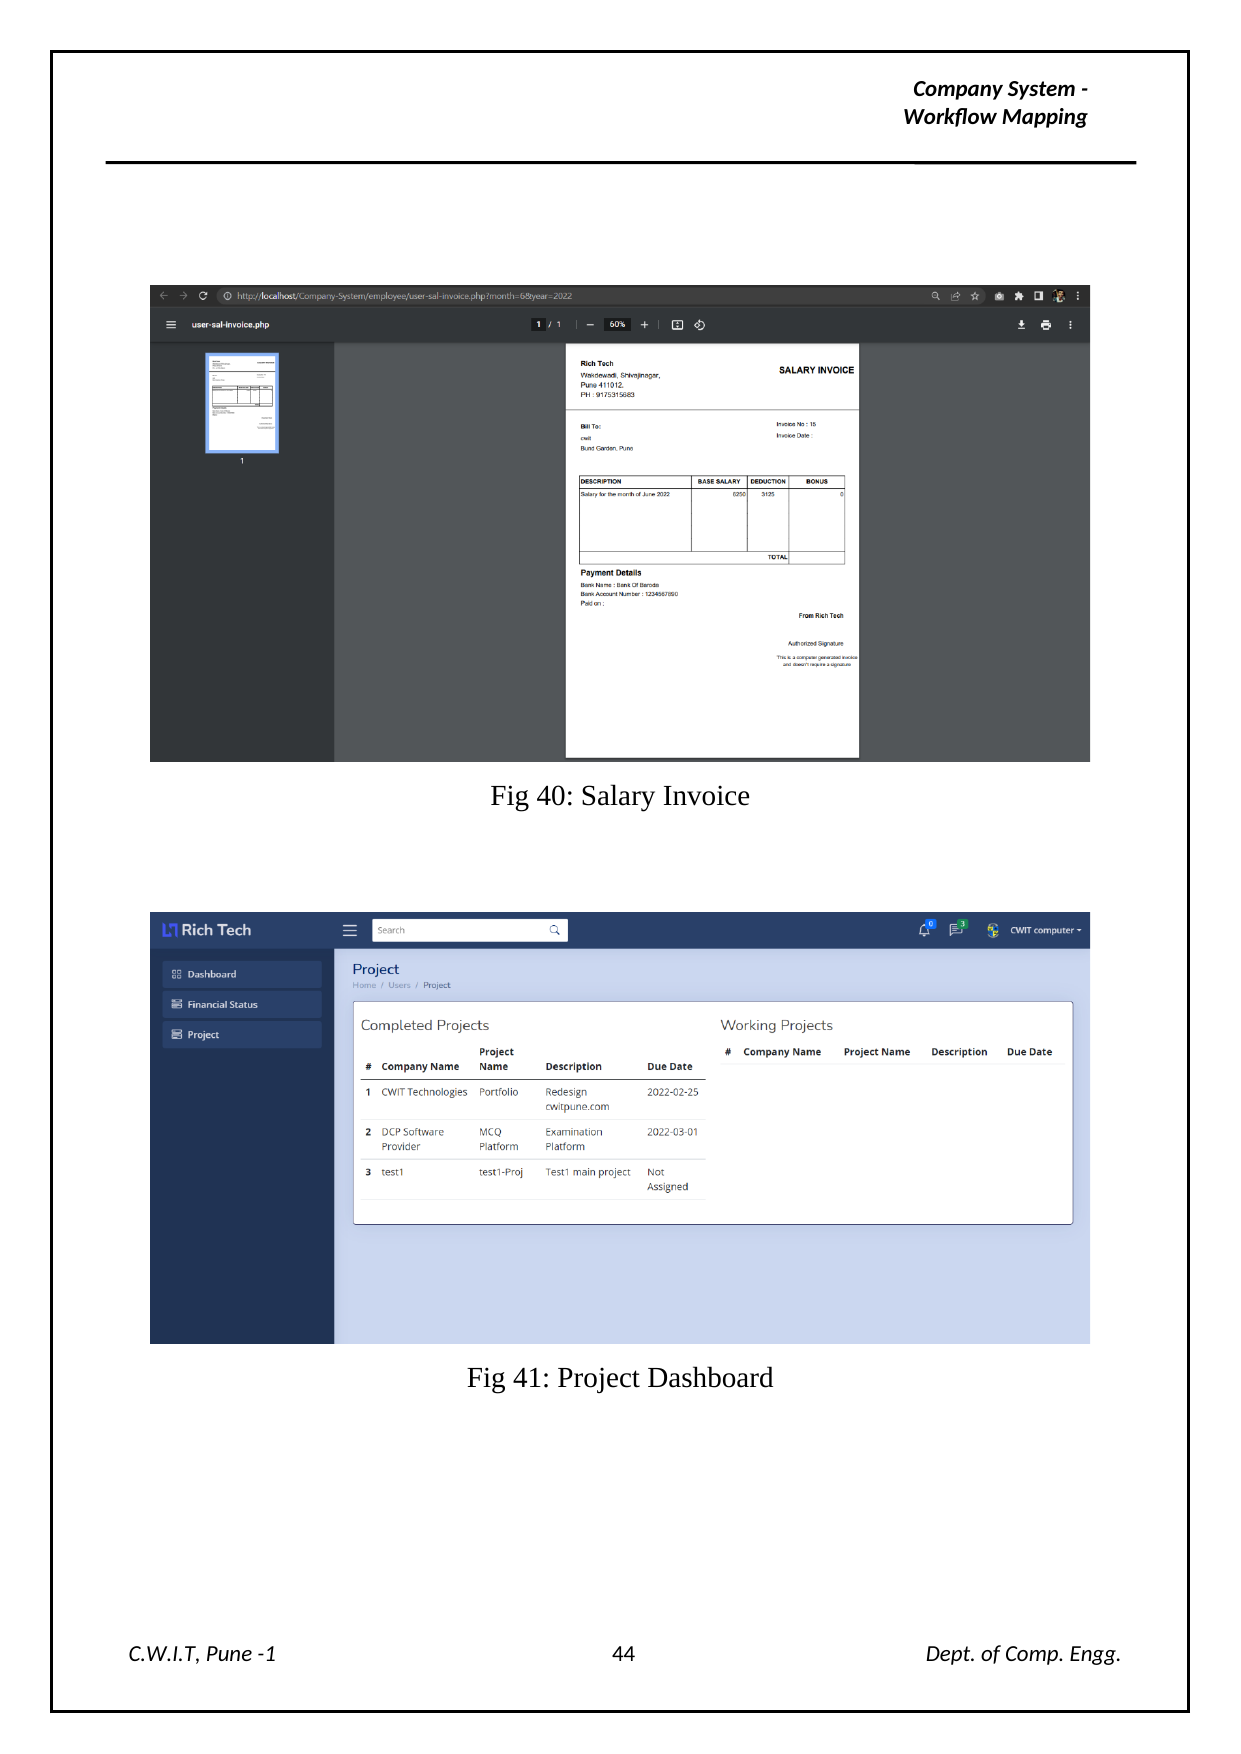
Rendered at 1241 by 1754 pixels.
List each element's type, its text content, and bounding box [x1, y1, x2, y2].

picture [150, 285, 1091, 762]
text Fig 41: Project Dashboard [150, 1344, 1090, 1394]
text Fig 40: Salary Invoice [150, 762, 1090, 812]
picture [150, 912, 1091, 1344]
